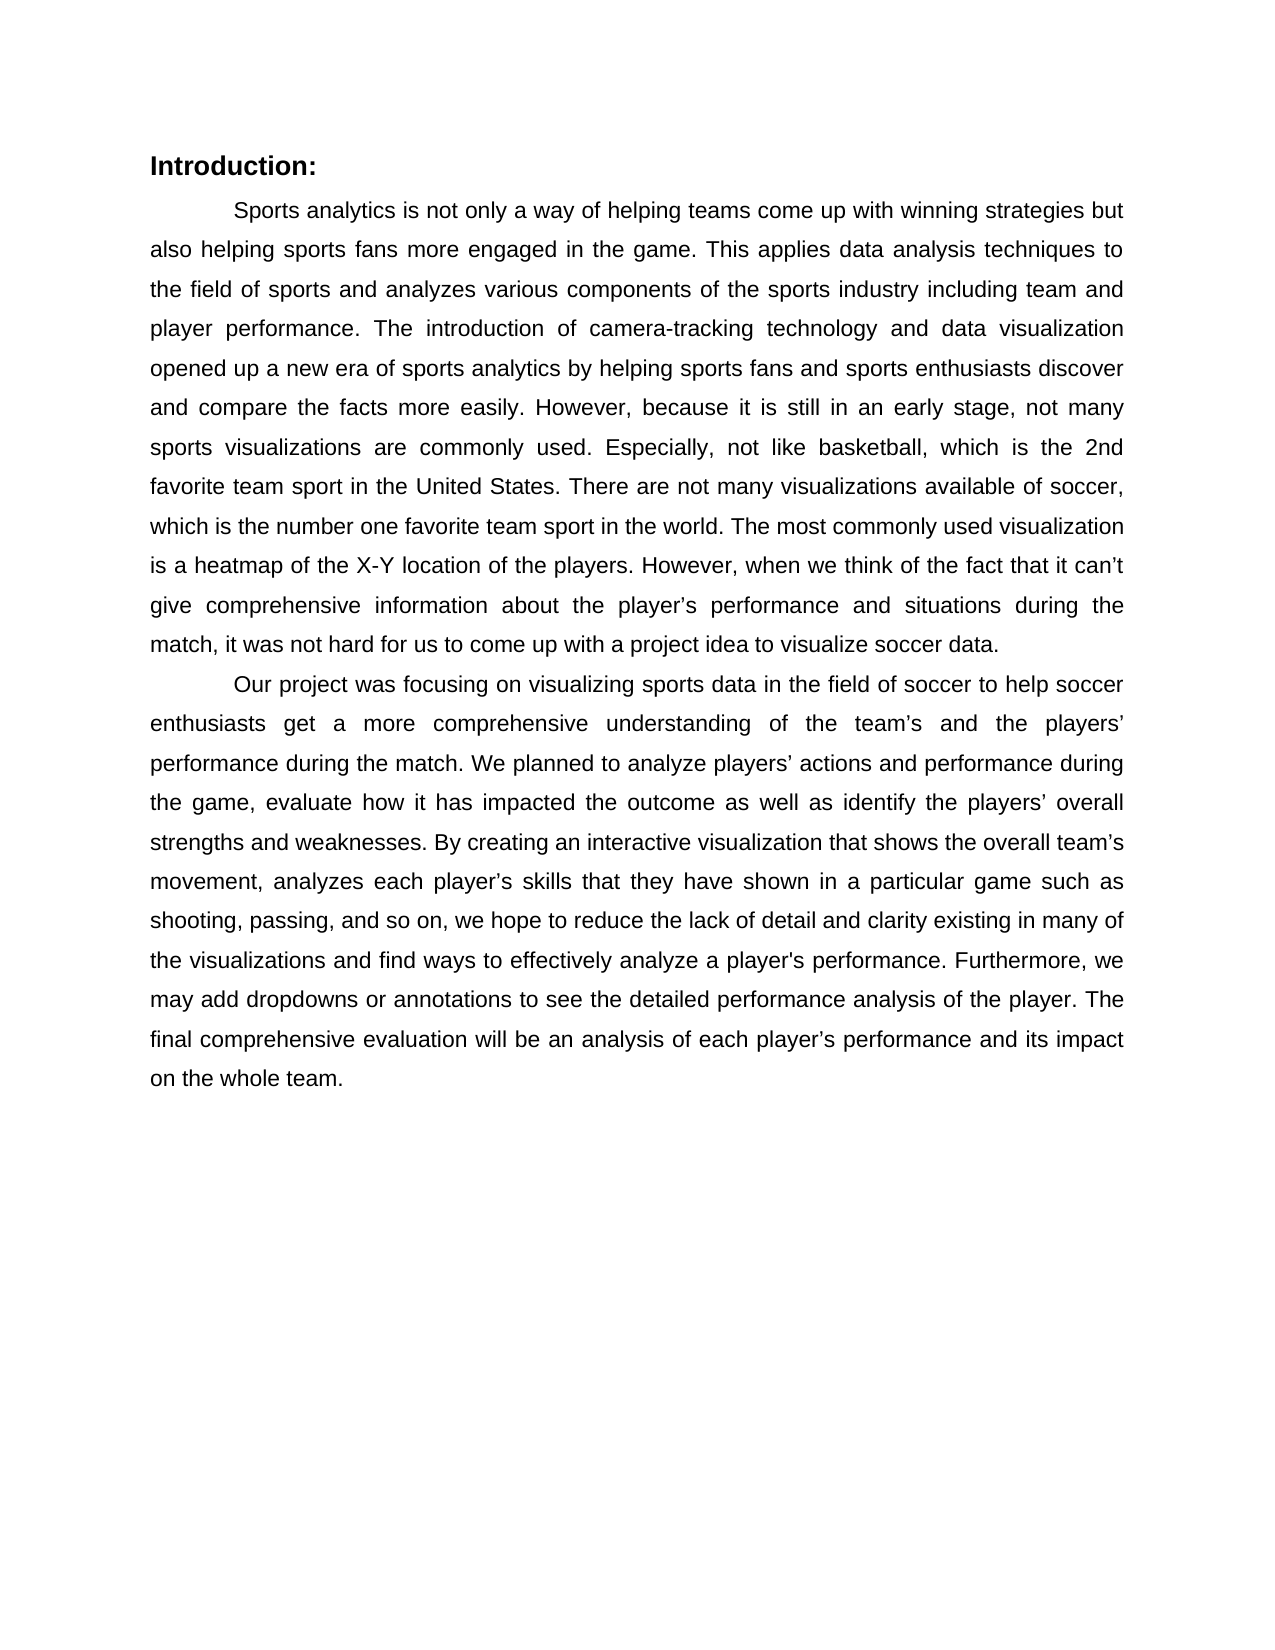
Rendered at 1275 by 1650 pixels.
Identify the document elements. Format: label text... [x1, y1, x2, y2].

text Introduction: [150, 150, 1125, 181]
text Sports analytics is not only a way of helping teams come up with winning strategies but also helping sports fans more engaged in the game. This applies data analysis techniques to the field of sports and analyzes various components of the sports industry including team and player performance. The introduction of camera-tracking technology and data visualization opened up a new era of sports analytics by helping sports fans and sports enthusiasts discover and compare the facts more easily. However, because it is still in an early stage, not many sports visualizations are commonly used. Especially, not like basketball, which is the 2nd favorite team sport in the United States. There are not many visualizations available of soccer, which is the number one favorite team sport in the world. The most commonly used visualization is a heatmap of the X-Y location of the players. However, when we think of the fact that it can’t give comprehensive information about the player’s performance and situations during the match, it was not hard for us to come up with a project idea to visualize soccer data. [150, 197, 1125, 657]
text Our project was focusing on visualizing sports data in the field of soccer to help soccer enthusiasts get a more comprehensive understanding of the team’s and the players’ performance during the match. We planned to analyze players’ actions and performance during the game, evaluate how it has impacted the outcome as well as identify the players’ overall strengths and weaknesses. By creating an interactive visualization that shows the overall team’s movement, analyzes each player’s skills that they have shown in a particular game such as shooting, passing, and so on, we hope to reduce the lack of detail and clarity existing in many of the visualizations and find ways to effectively analyze a player's performance. Furthermore, we may add dropdowns or annotations to see the detailed performance analysis of the player. The final comprehensive evaluation will be an analysis of each player’s performance and its impact on the whole team. [150, 671, 1125, 1092]
